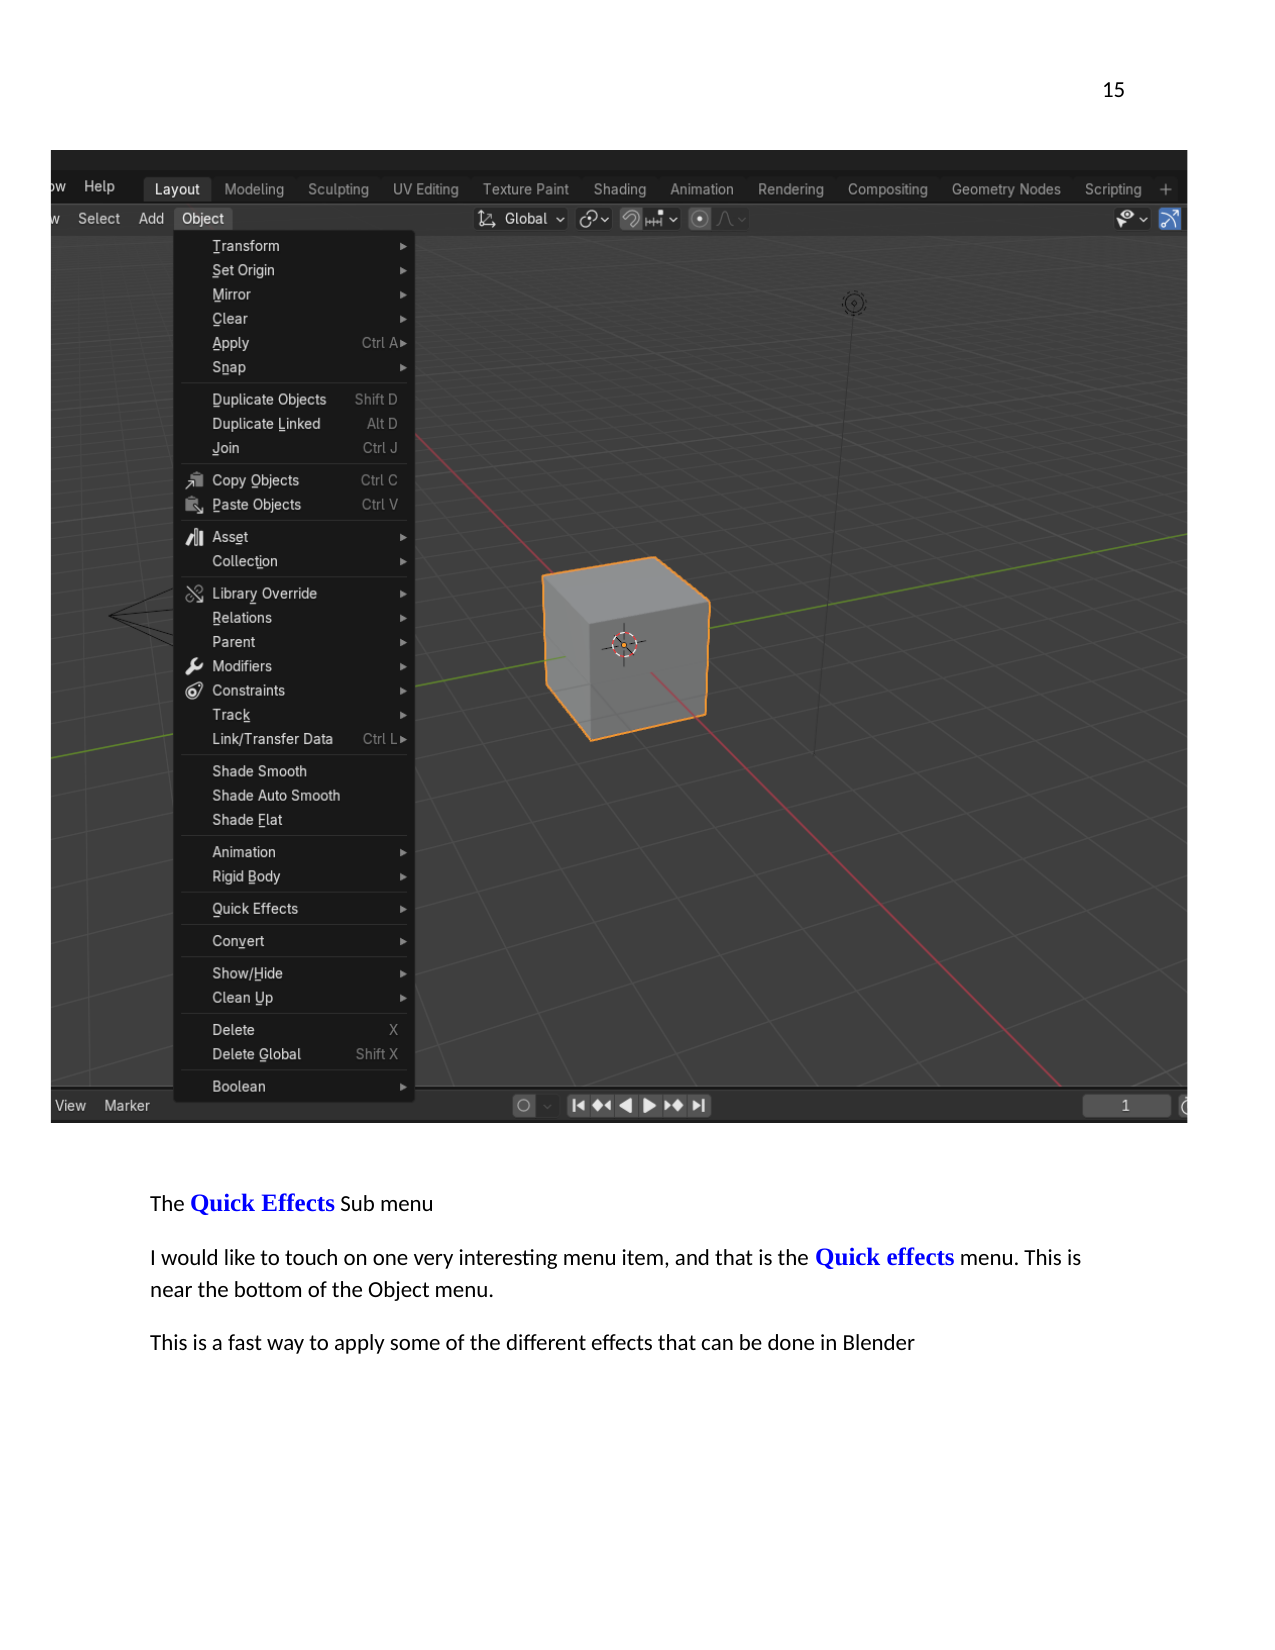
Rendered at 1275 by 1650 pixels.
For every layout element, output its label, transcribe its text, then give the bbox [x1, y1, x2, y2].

text This is a fast way to apply some of the different effects that can be done in Blender [150, 1328, 1125, 1356]
text I would like to touch on one very interesting menu item, and that is the Quick effects menu. This is near the bottom of the Object menu. [150, 1242, 1125, 1303]
picture [50, 150, 1187, 1122]
text The Quick Effects Sub menu [150, 1188, 1125, 1217]
